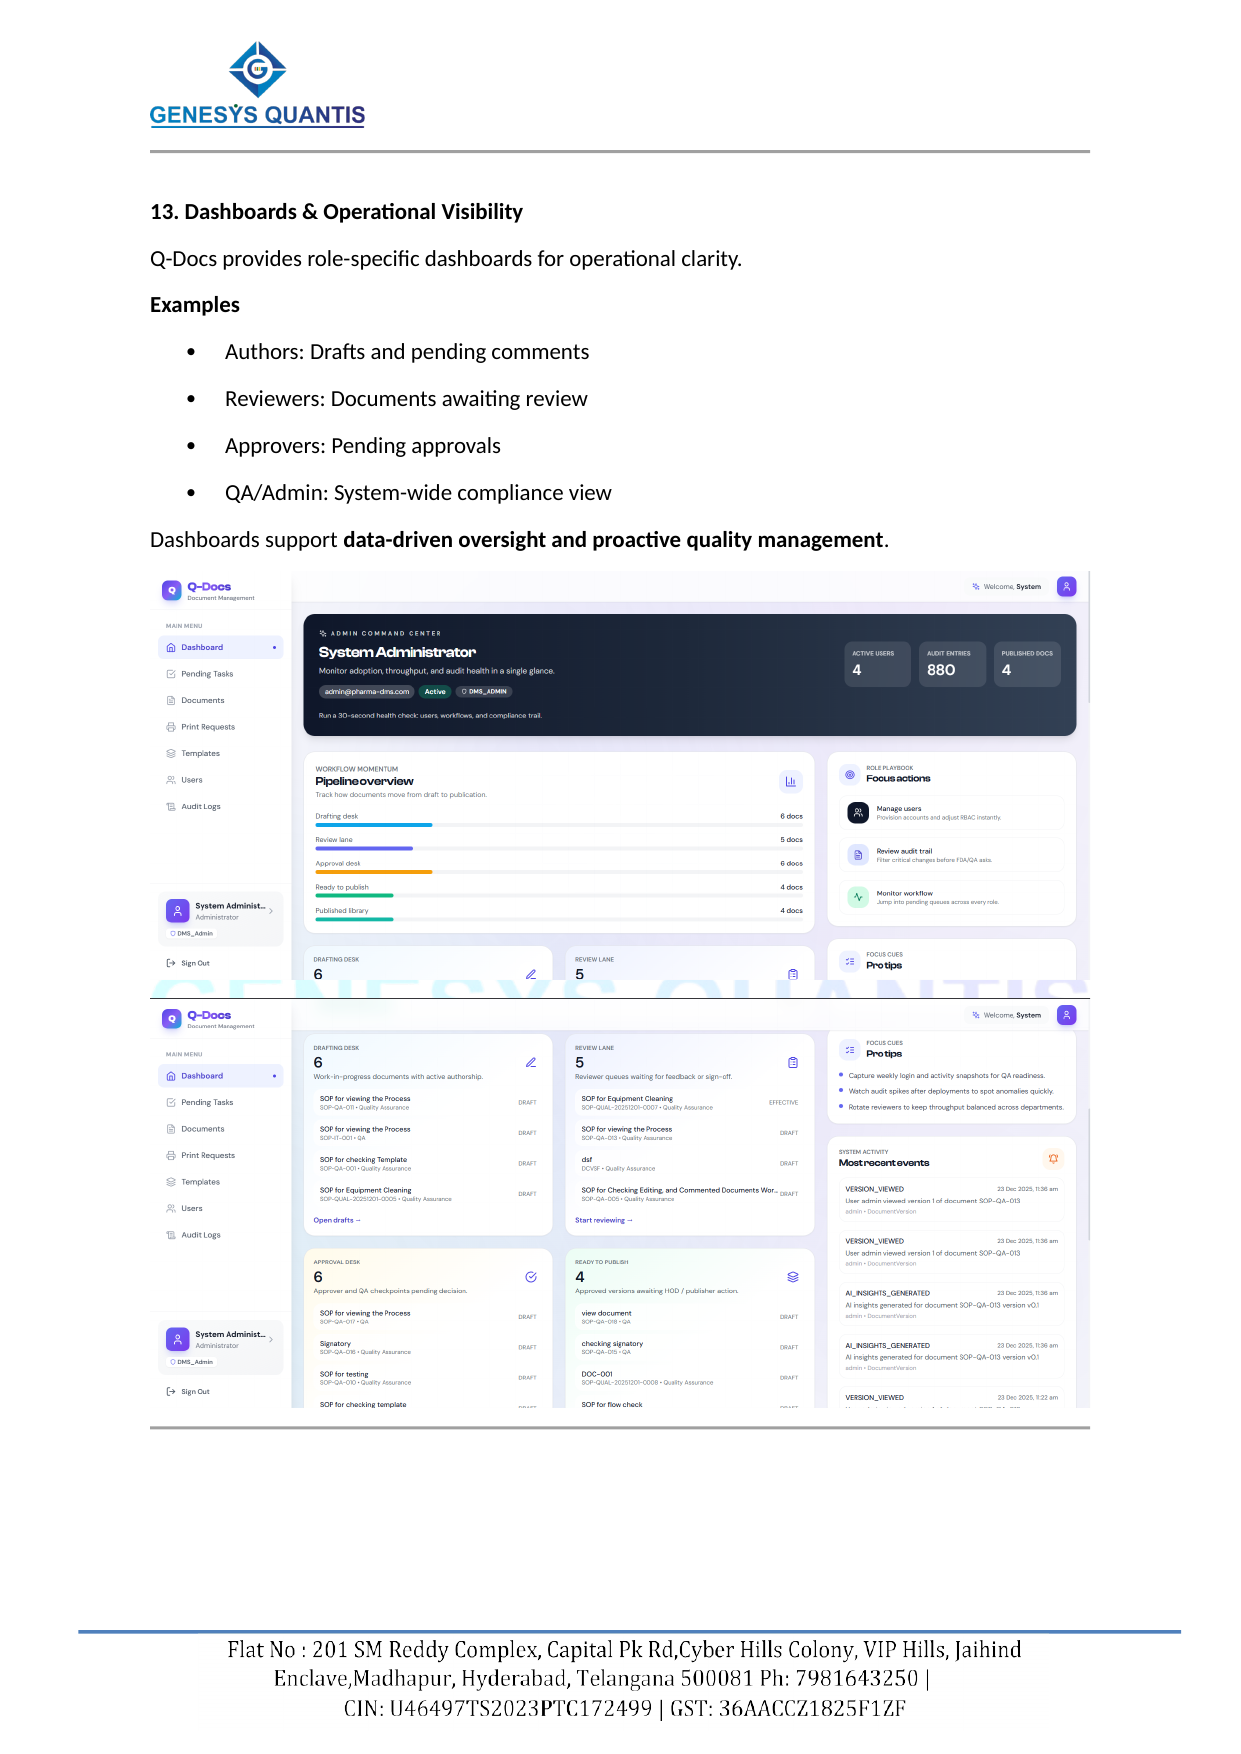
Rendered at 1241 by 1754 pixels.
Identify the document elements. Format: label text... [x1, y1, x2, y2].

list QA/Admin: System-wide compliance view [187, 478, 1090, 506]
list Reviewers: Documents awaiting review [187, 384, 1090, 412]
picture [150, 571, 1091, 980]
picture [198, 1632, 1049, 1731]
text Q-Docs provides role-specific dashboards for operational clarity. [150, 244, 1090, 272]
picture [150, 998, 1091, 1408]
picture [150, 41, 365, 128]
text 13. Dashboards & Operational Visibility [150, 197, 1090, 225]
list Authors: Drafts and pending comments [187, 337, 1090, 366]
text Dashboards support data-driven oversight and proactive quality management. [150, 525, 1090, 553]
text Examples [150, 291, 1090, 319]
list Approvers: Pending approvals [187, 431, 1090, 459]
